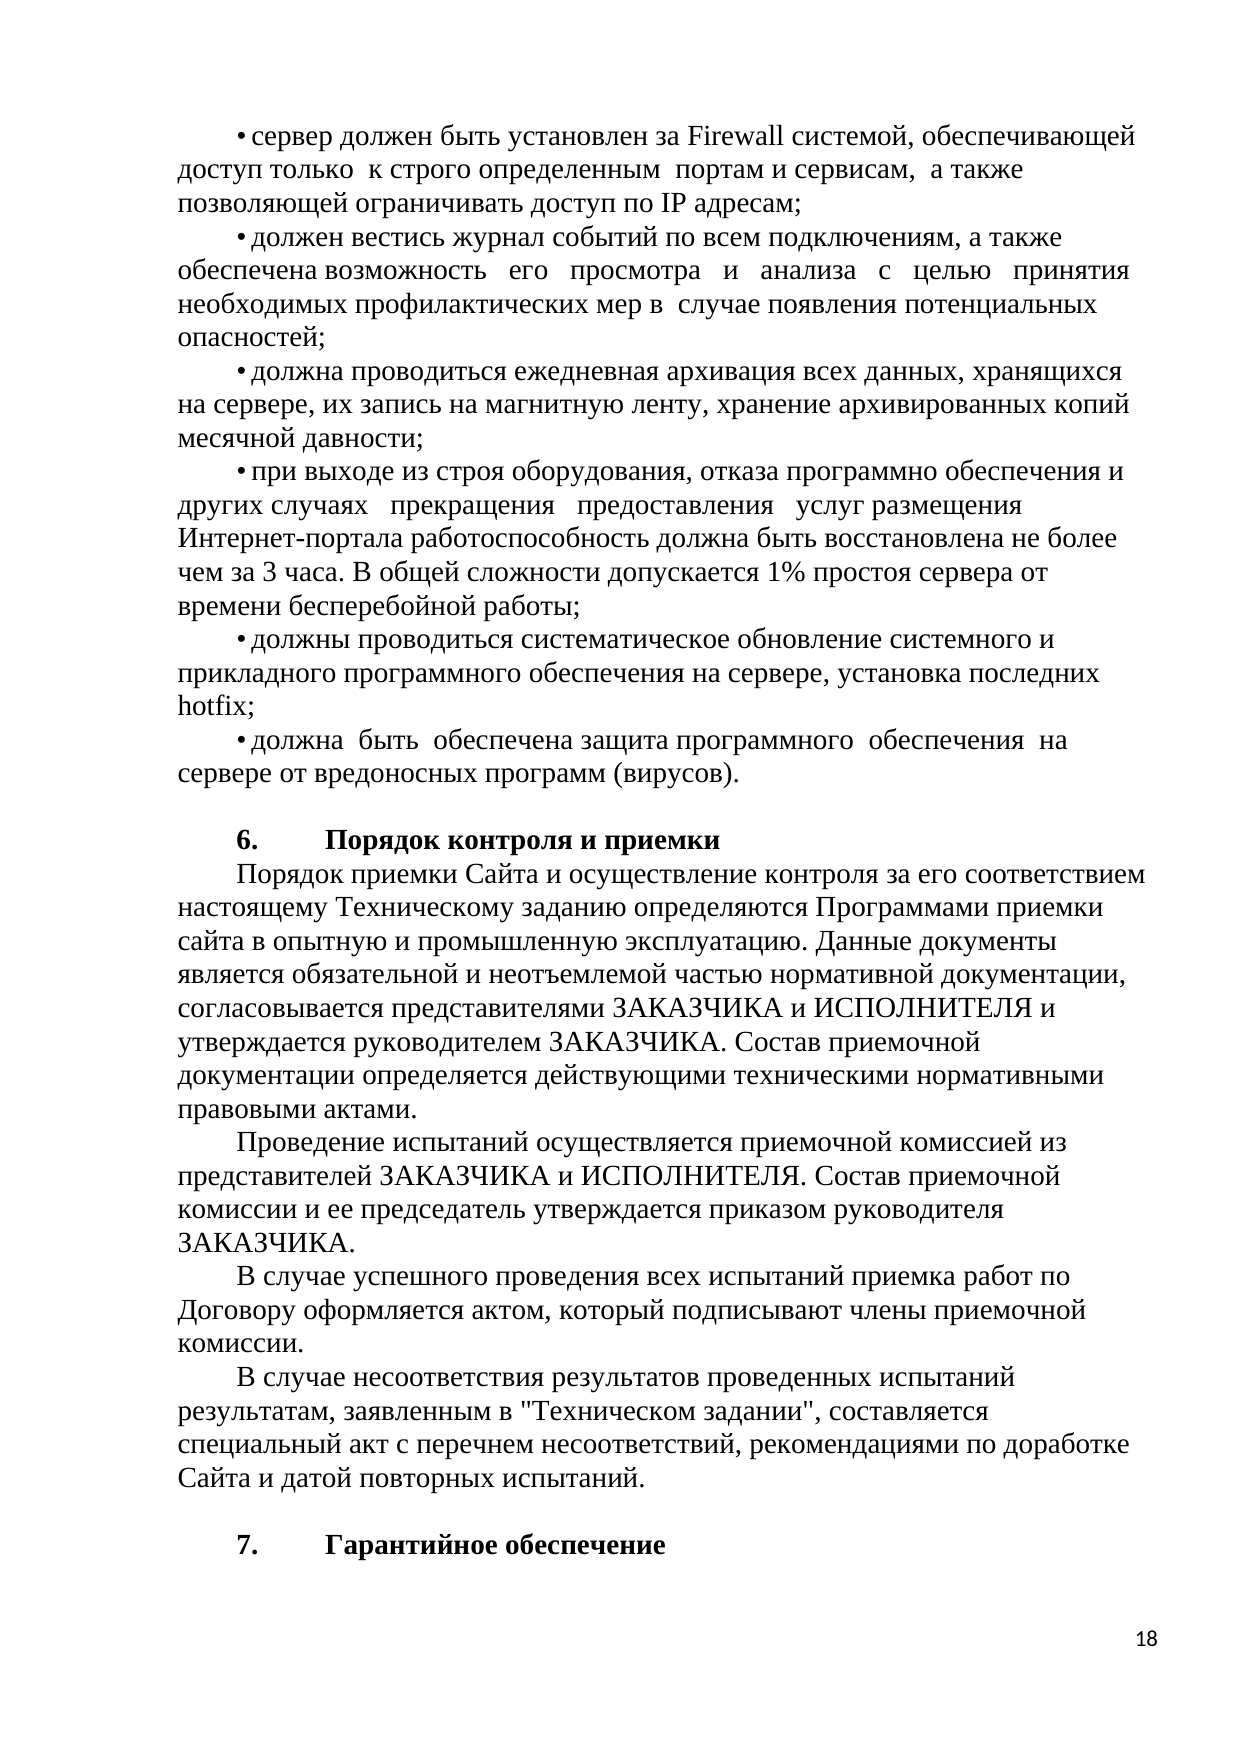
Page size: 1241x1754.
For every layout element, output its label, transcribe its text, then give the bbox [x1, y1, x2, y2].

list при выходе из строя оборудования, отказа программно обеспечения и других случаях прекращения предоставления услуг размещения Интернет-портала работоспособность должна быть восстановлена не более чем за 3 часа. В общей сложности допускается 1% простоя сервера от времени бесперебойной работы; [177, 453, 1158, 621]
list должны проводиться систематическое обновление системного и прикладного программного обеспечения на сервере, установка последних hotfix; [177, 621, 1158, 722]
text Порядок приемки Сайта и осуществление контроля за его соответствием настоящему Техническому заданию определяются Программами приемки сайта в опытную и промышленную эксплуатацию. Данные документы является обязательной и неотъемлемой частью нормативной документации, согласовывается представителями ЗАКАЗЧИКА и ИСПОЛНИТЕЛЯ и утверждается руководителем ЗАКАЗЧИКА. Состав приемочной документации определяется действующими техническими нормативными правовыми актами. [177, 856, 1158, 1124]
text В случае несоответствия результатов проведенных испытаний результатам, заявленным в "Техническом задании", составляется специальный акт с перечнем несоответствий, рекомендациями по доработке Сайта и датой повторных испытаний. [177, 1359, 1158, 1493]
list должен вестись журнал событий по всем подключениям, а также обеспечена возможность его просмотра и анализа с целью принятия необходимых профилактических мер в случае появления потенциальных опасностей; [177, 219, 1158, 353]
text В случае успешного проведения всех испытаний приемка работ по Договору оформляется актом, который подписывают члены приемочной комиссии. [177, 1258, 1158, 1359]
text 6. Порядок контроля и приемки [177, 822, 1158, 856]
text Проведение испытаний осуществляется приемочной комиссией из представителей ЗАКАЗЧИКА и ИСПОЛНИТЕЛЯ. Состав приемочной комиссии и ее председатель утверждается приказом руководителя ЗАКАЗЧИКА. [177, 1124, 1158, 1258]
text 7. Гарантийное обеспечение [177, 1527, 1158, 1560]
list сервер должен быть установлен за Firewall системой, обеспечивающей доступ только к строго определенным портам и сервисам, а также позволяющей ограничивать доступ по IP адресам; [177, 118, 1158, 219]
list должна быть обеспечена защита программного обеспечения на сервере от вредоносных программ (вирусов). [177, 722, 1158, 789]
list должна проводиться ежедневная архивация всех данных, хранящихся на сервере, их запись на магнитную ленту, хранение архивированных копий месячной давности; [177, 353, 1158, 453]
